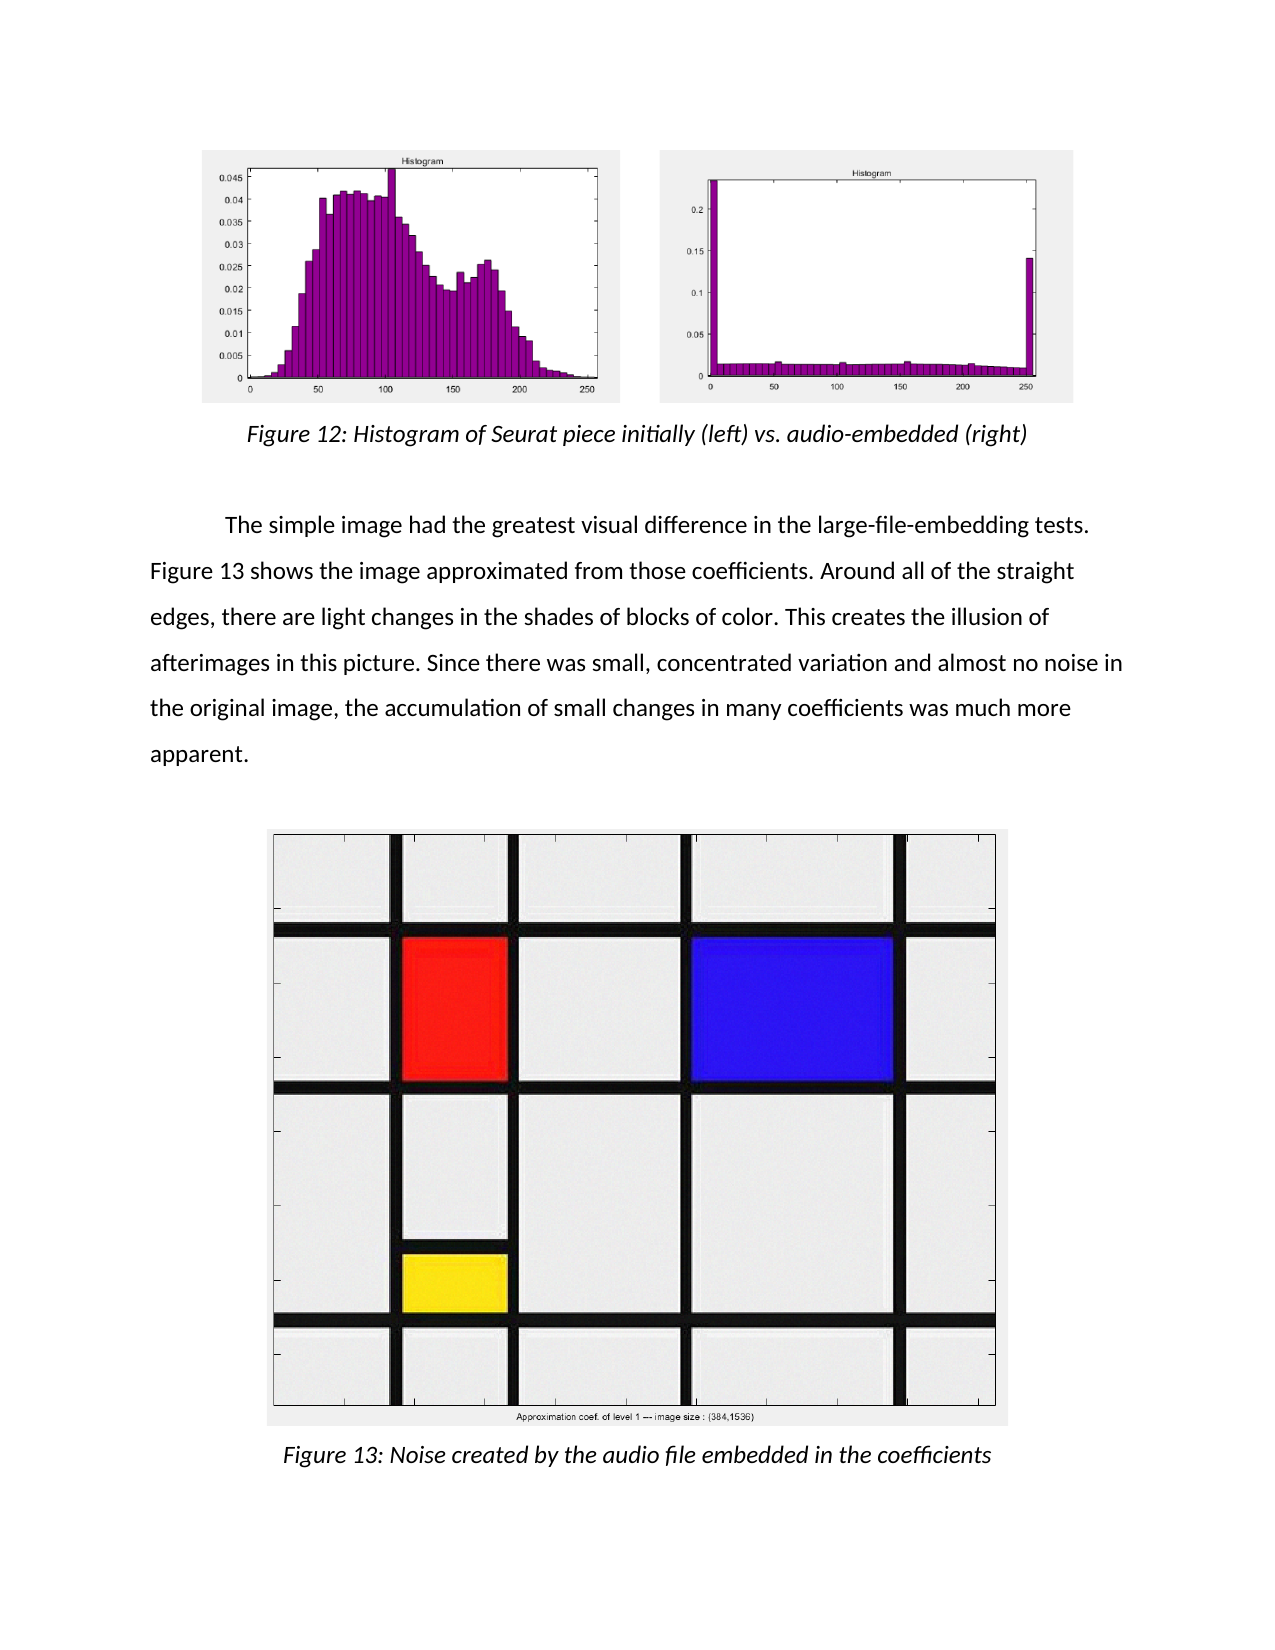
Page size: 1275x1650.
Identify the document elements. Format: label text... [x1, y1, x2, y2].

picture [659, 150, 1074, 403]
text Figure 13: Noise created by the audio file embedded in the coefficients [150, 1439, 1125, 1470]
picture [201, 150, 621, 403]
picture [266, 829, 1009, 1426]
text Figure 12: Histogram of Seurat piece initially (left) vs. audio-embedded (right) [150, 418, 1125, 449]
text The simple image had the greatest visual difference in the large-file-embedding tests. Figure 13 shows the image approximated from those coefficients. Around all of the straight edges, there are light changes in the shades of blocks of color. This creates the illusion of afterimages in this picture. Since there was small, concentrated variation and almost no noise in the original image, the accumulation of small changes in many coefficients was much more apparent. [150, 509, 1125, 769]
